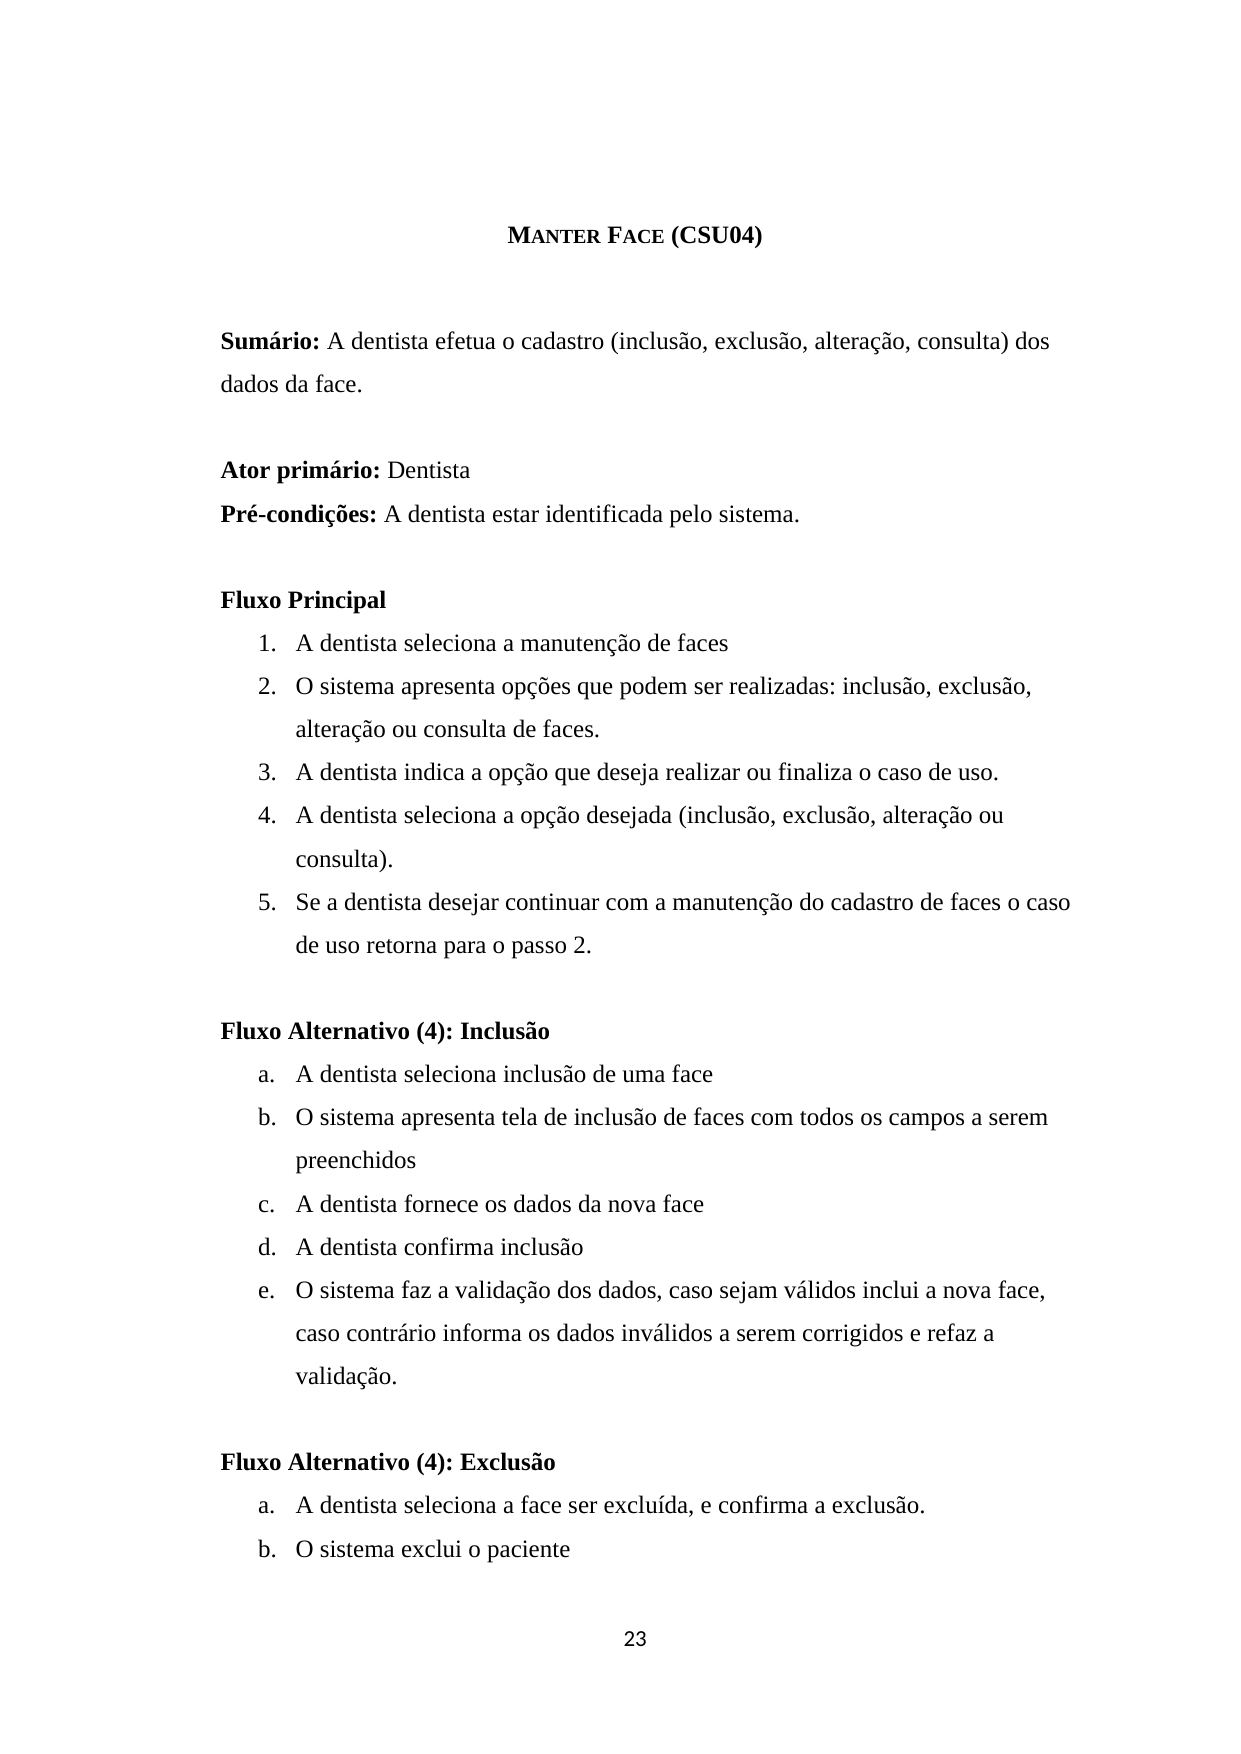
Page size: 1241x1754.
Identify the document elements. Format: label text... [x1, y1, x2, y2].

list A dentista fornece os dados da nova face [258, 1189, 1092, 1217]
list A dentista seleciona a face ser excluída, e confirma a exclusão. [258, 1491, 1092, 1519]
list O sistema apresenta opções que podem ser realizadas: inclusão, exclusão, alteração ou consulta de faces. [258, 671, 1092, 743]
list A dentista seleciona a opção desejada (inclusão, exclusão, alteração ou consulta). [258, 801, 1092, 872]
list A dentista confirma inclusão [258, 1232, 1092, 1261]
table_header Manter Face (CSU04) [185, 220, 1085, 283]
list A dentista seleciona a manutenção de faces [258, 628, 1092, 657]
list O sistema exclui o paciente [258, 1534, 1092, 1562]
text Fluxo Alternativo (4): Exclusão [220, 1447, 1092, 1476]
list O sistema faz a validação dos dados, caso sejam válidos inclui a nova face, caso contrário informa os dados inválidos a serem corrigidos e refaz a validação. [258, 1275, 1092, 1390]
list O sistema apresenta tela de inclusão de faces com todos os campos a serem preenchidos [258, 1102, 1092, 1174]
text Pré-condições: A dentista estar identificada pelo sistema. [220, 499, 1092, 527]
text Fluxo Alternativo (4): Inclusão [220, 1016, 1092, 1045]
text Ator primário: Dentista [220, 456, 1092, 484]
list A dentista indica a opção que deseja realizar ou finaliza o caso de uso. [258, 757, 1092, 786]
text Sumário: A dentista efetua o cadastro (inclusão, exclusão, alteração, consulta) dos dados da face. [220, 283, 1092, 398]
list A dentista seleciona inclusão de uma face [258, 1059, 1092, 1088]
list Se a dentista desejar continuar com a manutenção do cadastro de faces o caso de uso retorna para o passo 2. [258, 887, 1092, 959]
text Fluxo Principal [220, 585, 1092, 614]
